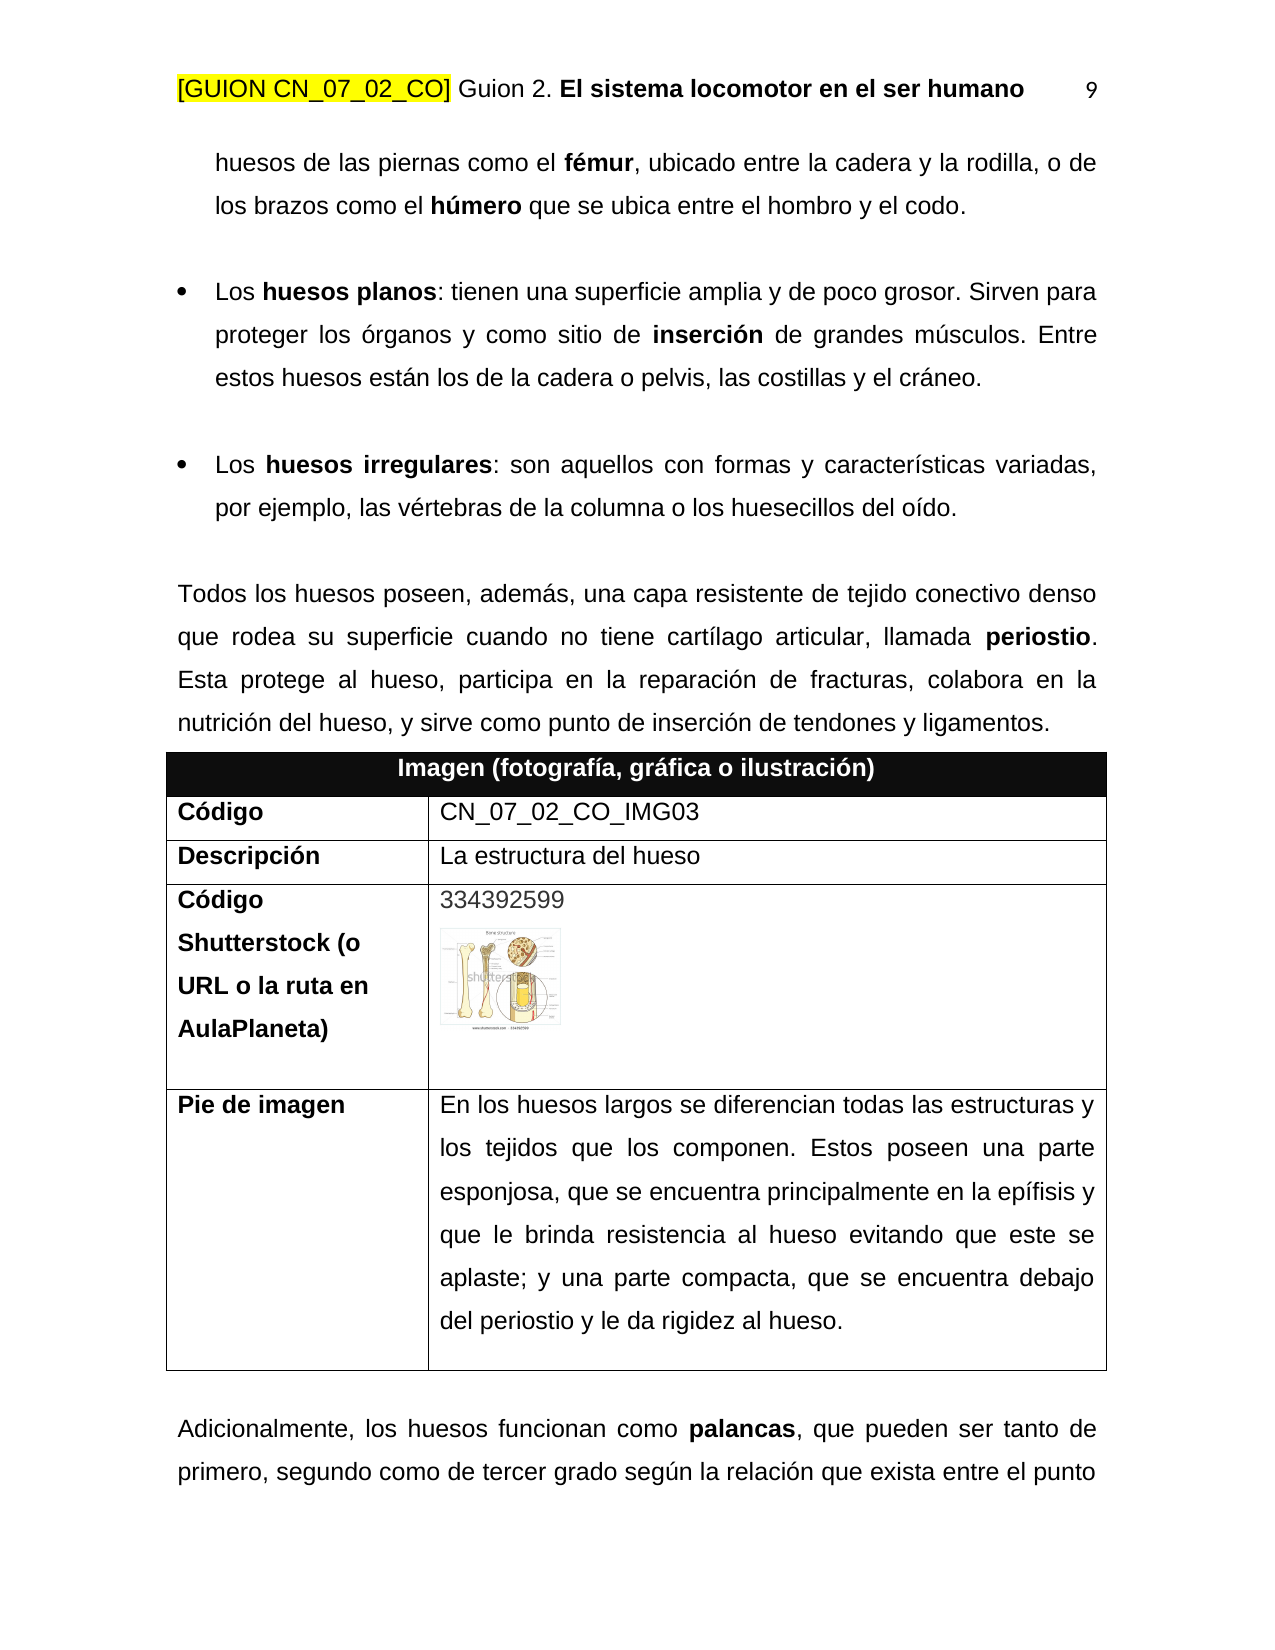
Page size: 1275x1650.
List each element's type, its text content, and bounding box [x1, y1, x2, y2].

table_cell 334392599 [429, 885, 1106, 1089]
list Los huesos planos: tienen una superficie amplia y de poco grosor. Sirven para proteger los órganos y como sitio de inserción de grandes músculos. Entre estos huesos están los de la cadera o pelvis, las costillas y el cráneo. [177, 277, 1098, 392]
picture [439, 927, 562, 1031]
table_cell Código [167, 797, 428, 840]
table_header Imagen (fotografía, gráfica o ilustración) [167, 753, 1106, 796]
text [177, 1414, 1098, 1486]
table_cell En los huesos largos se diferencian todas las estructuras y los tejidos que los componen. Estos poseen una parte esponjosa, que se encuentra principalmente en la epífisis y que le brinda resistencia al hueso evitando que este se aplaste; y una parte compacta, que se encuentra debajo del periostio y le da rigidez al hueso. [429, 1090, 1106, 1370]
table_cell Código Shutterstock (o URL o la ruta en AulaPlaneta) [167, 885, 428, 1089]
table_cell La estructura del hueso [429, 841, 1106, 884]
list Los huesos irregulares: son aquellos con formas y características variadas, por ejemplo, las vértebras de la columna o los huesecillos del oído. [177, 449, 1098, 522]
table_cell CN_07_02_CO_IMG03 [429, 797, 1106, 840]
table_cell Pie de imagen [167, 1090, 428, 1370]
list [177, 148, 1098, 219]
table_cell Descripción [167, 841, 428, 884]
text Todos los huesos poseen, además, una capa resistente de tejido conectivo denso que rodea su superficie cuando no tiene cartílago articular, llamada periostio. Esta protege al hueso, participa en la reparación de fracturas, colabora en la nutrición del hueso, y sirve como punto de inserción de tendones y ligamentos. [177, 579, 1098, 737]
